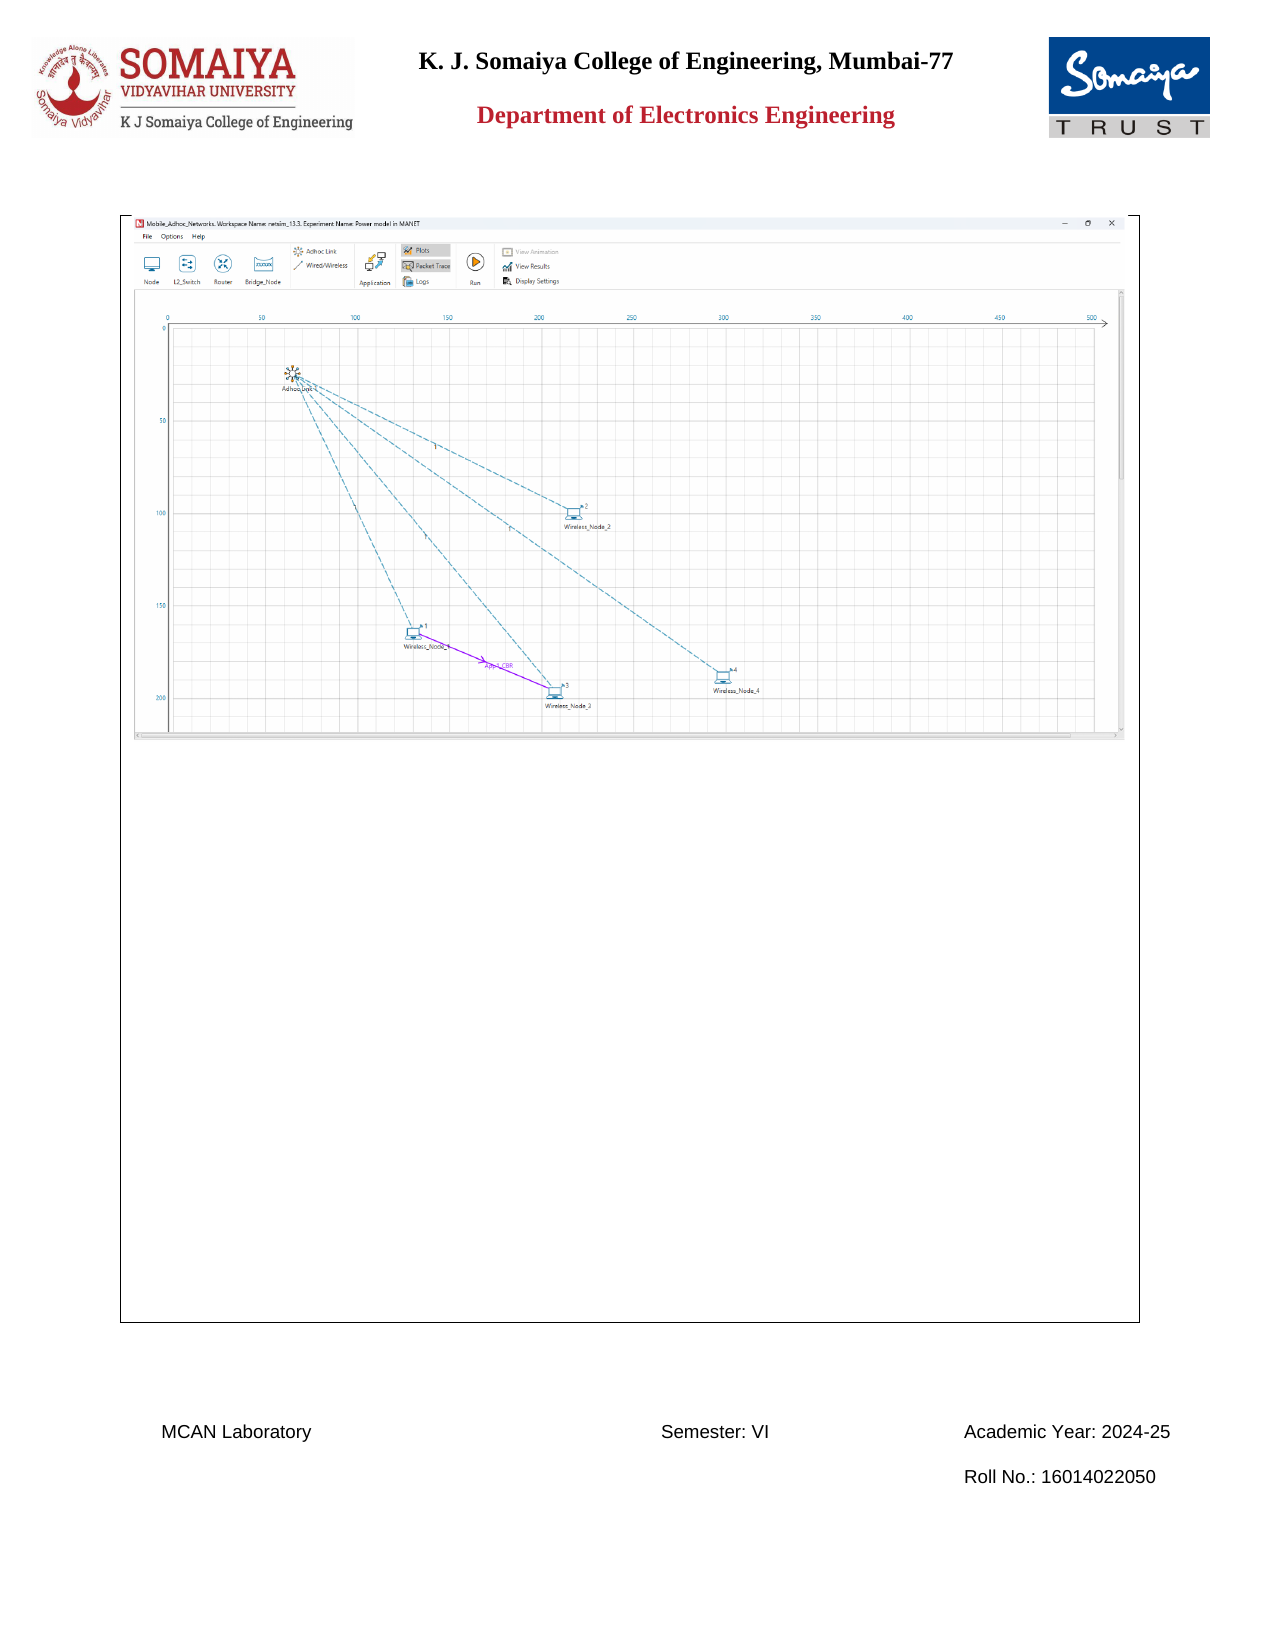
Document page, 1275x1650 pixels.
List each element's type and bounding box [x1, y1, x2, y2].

picture [131, 215, 1129, 742]
table_cell [121, 216, 1139, 1322]
picture [1048, 37, 1210, 138]
picture [31, 37, 356, 138]
